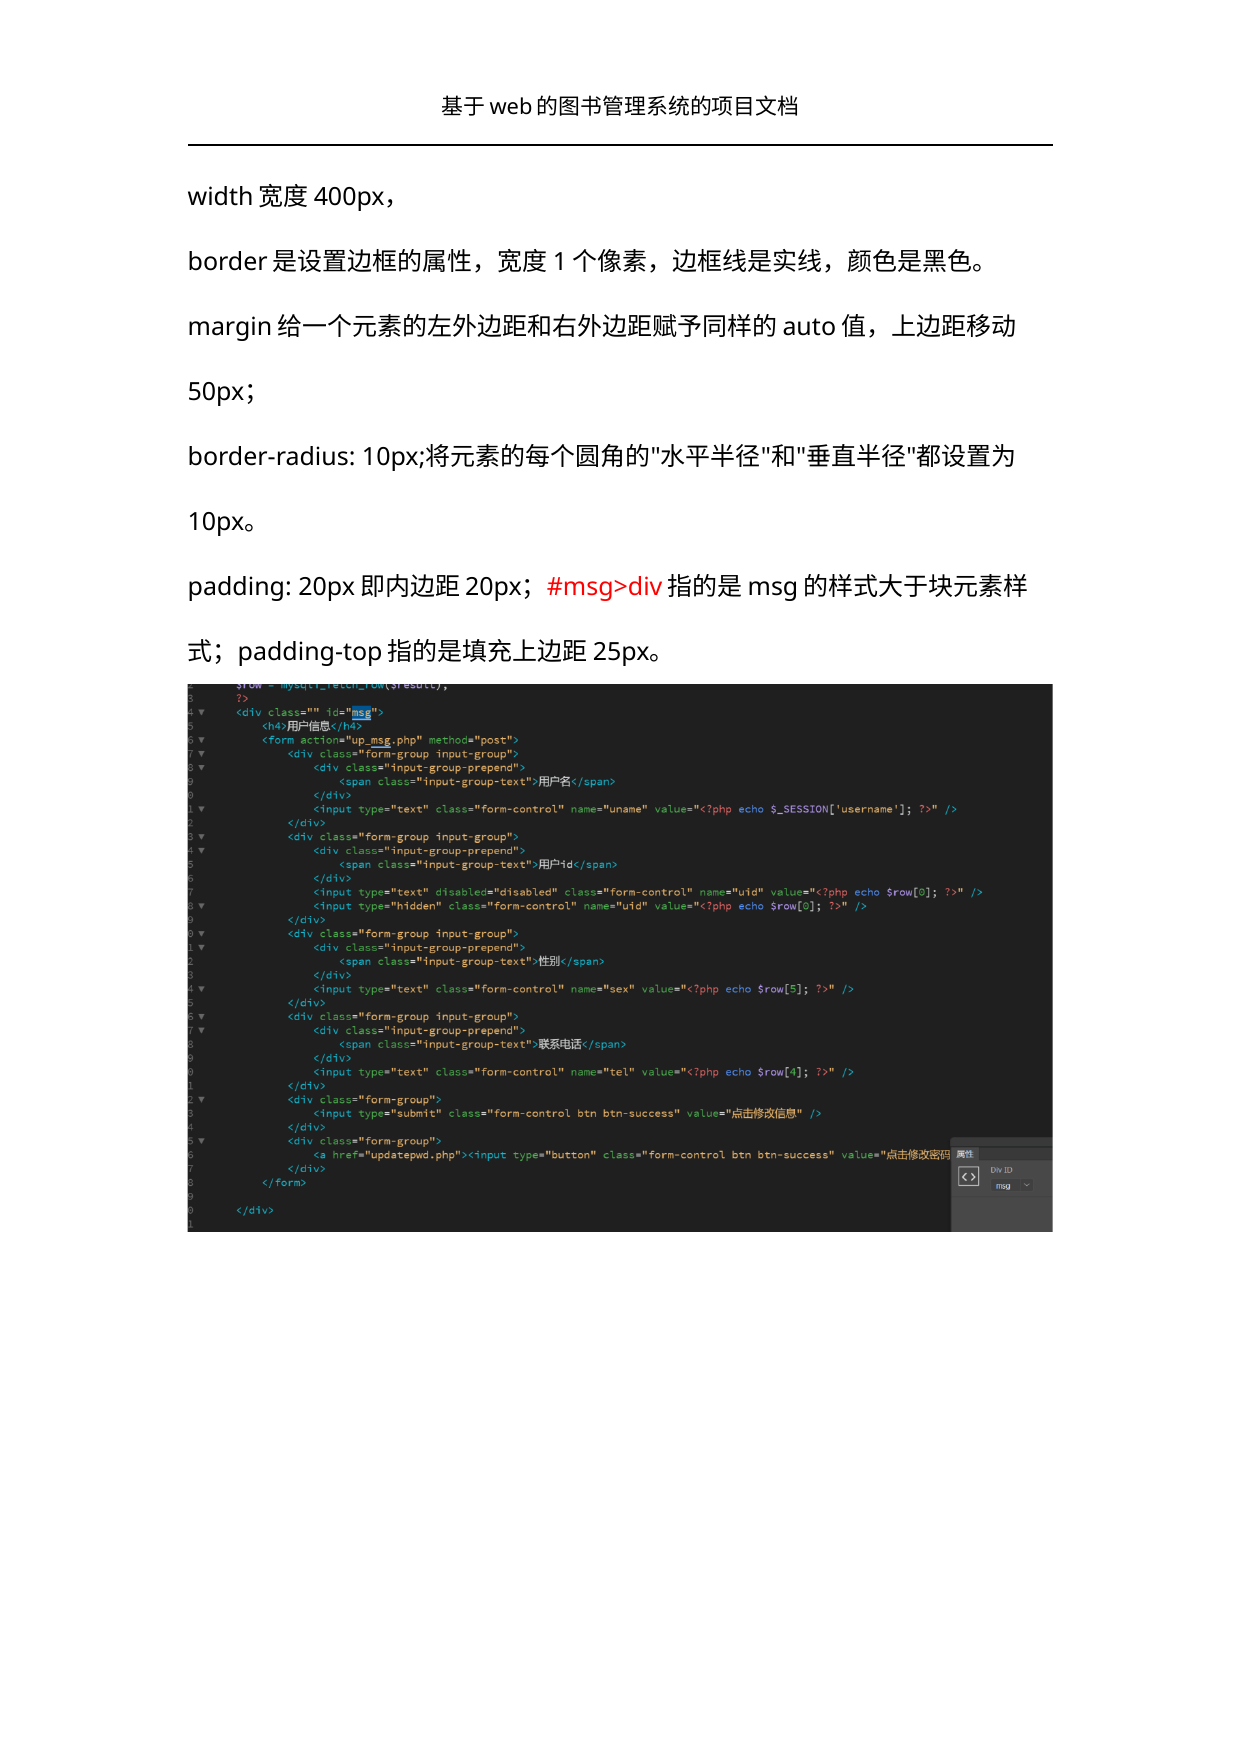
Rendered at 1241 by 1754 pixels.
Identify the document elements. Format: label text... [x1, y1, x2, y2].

text border-radius: 10px;将元素的每个圆角的"水平半径"和"垂直半径"都设置为10px。 [187, 422, 1053, 552]
text margin给一个元素的左外边距和右外边距赋予同样的auto值，上边距移动50px； [187, 292, 1053, 422]
text border是设置边框的属性，宽度1个像素，边框线是实线，颜色是黑色。 [187, 227, 1053, 292]
text padding: 20px即内边距20px；#msg>div指的是msg的样式大于块元素样式；padding-top指的是填充上边距25px。 [187, 552, 1053, 682]
text width宽度400px， [187, 162, 1053, 227]
picture [187, 684, 1053, 1232]
